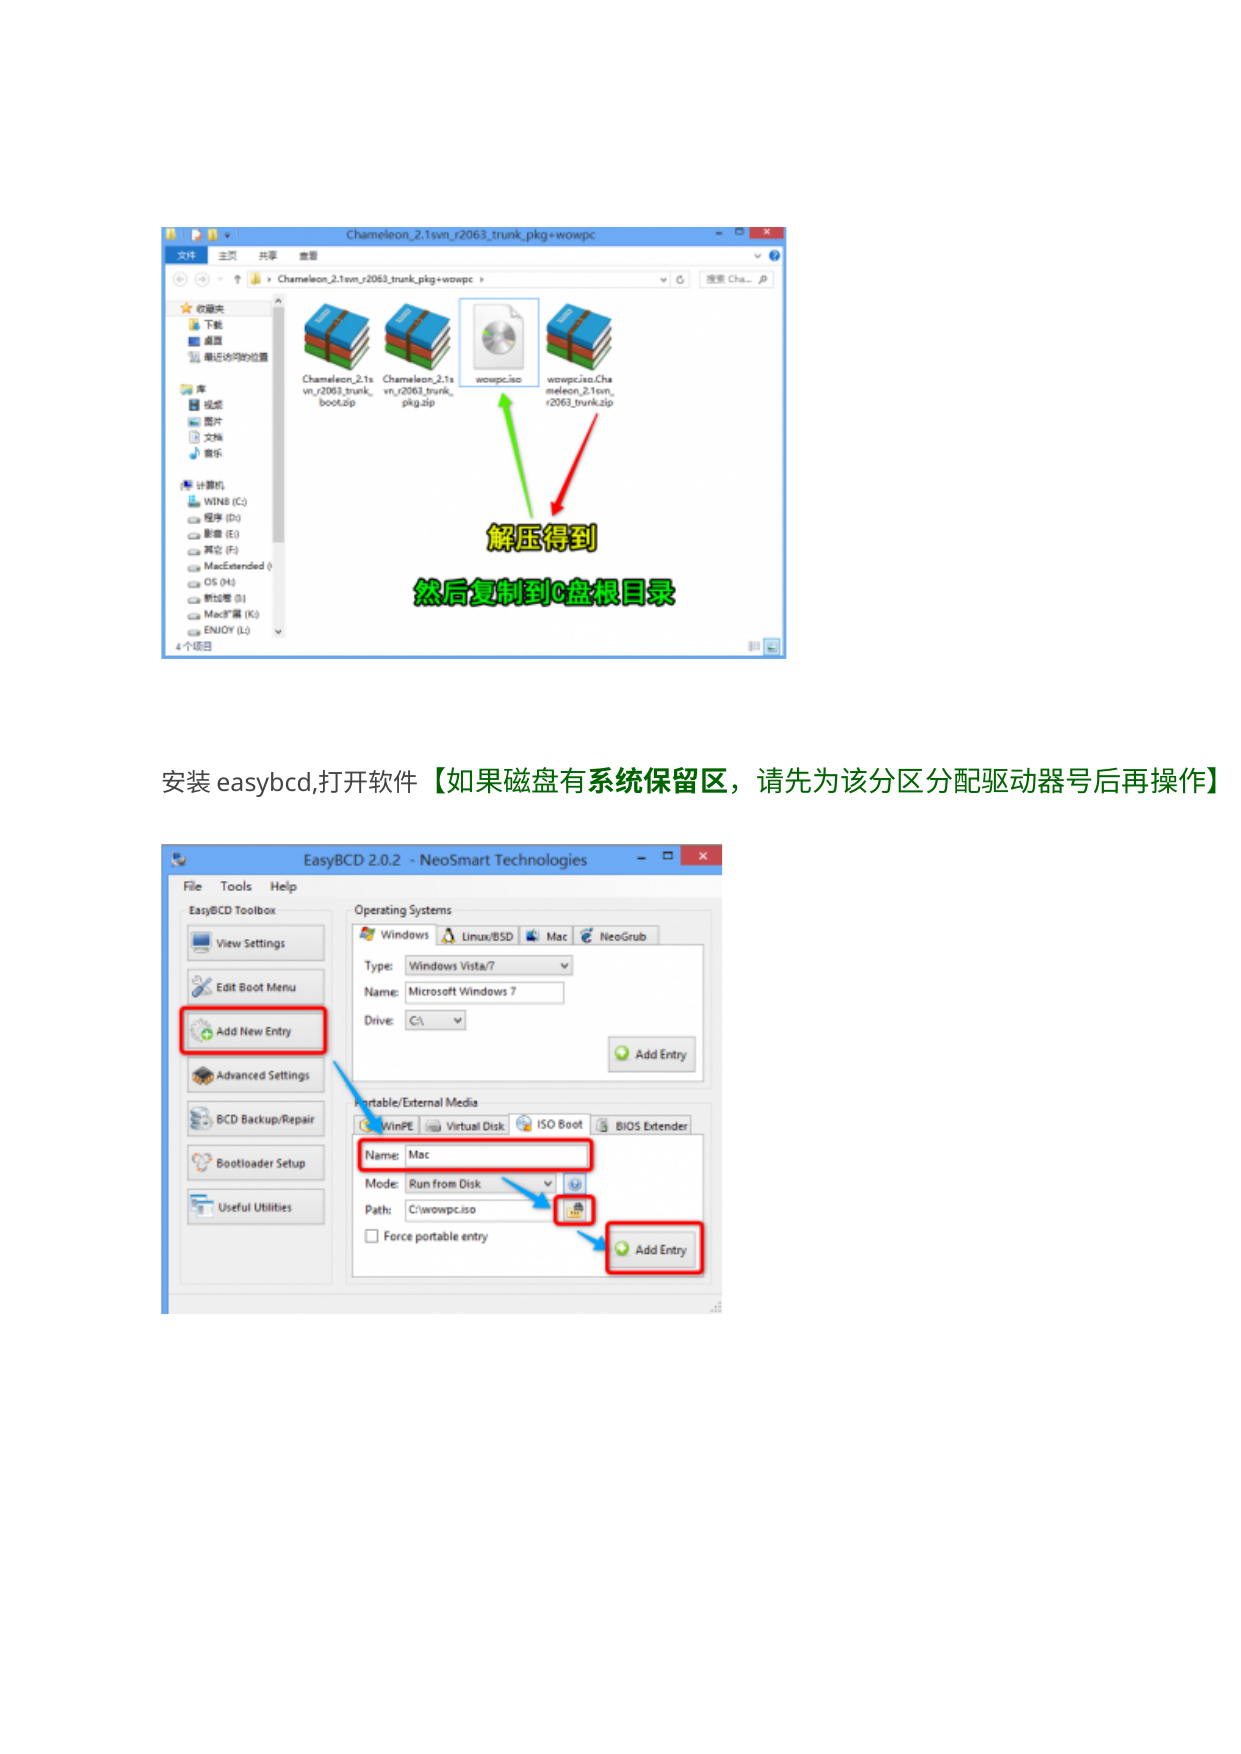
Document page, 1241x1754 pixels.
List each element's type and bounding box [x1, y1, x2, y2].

picture [161, 844, 723, 1314]
table_header [161, 162, 1240, 1332]
picture [161, 227, 787, 659]
